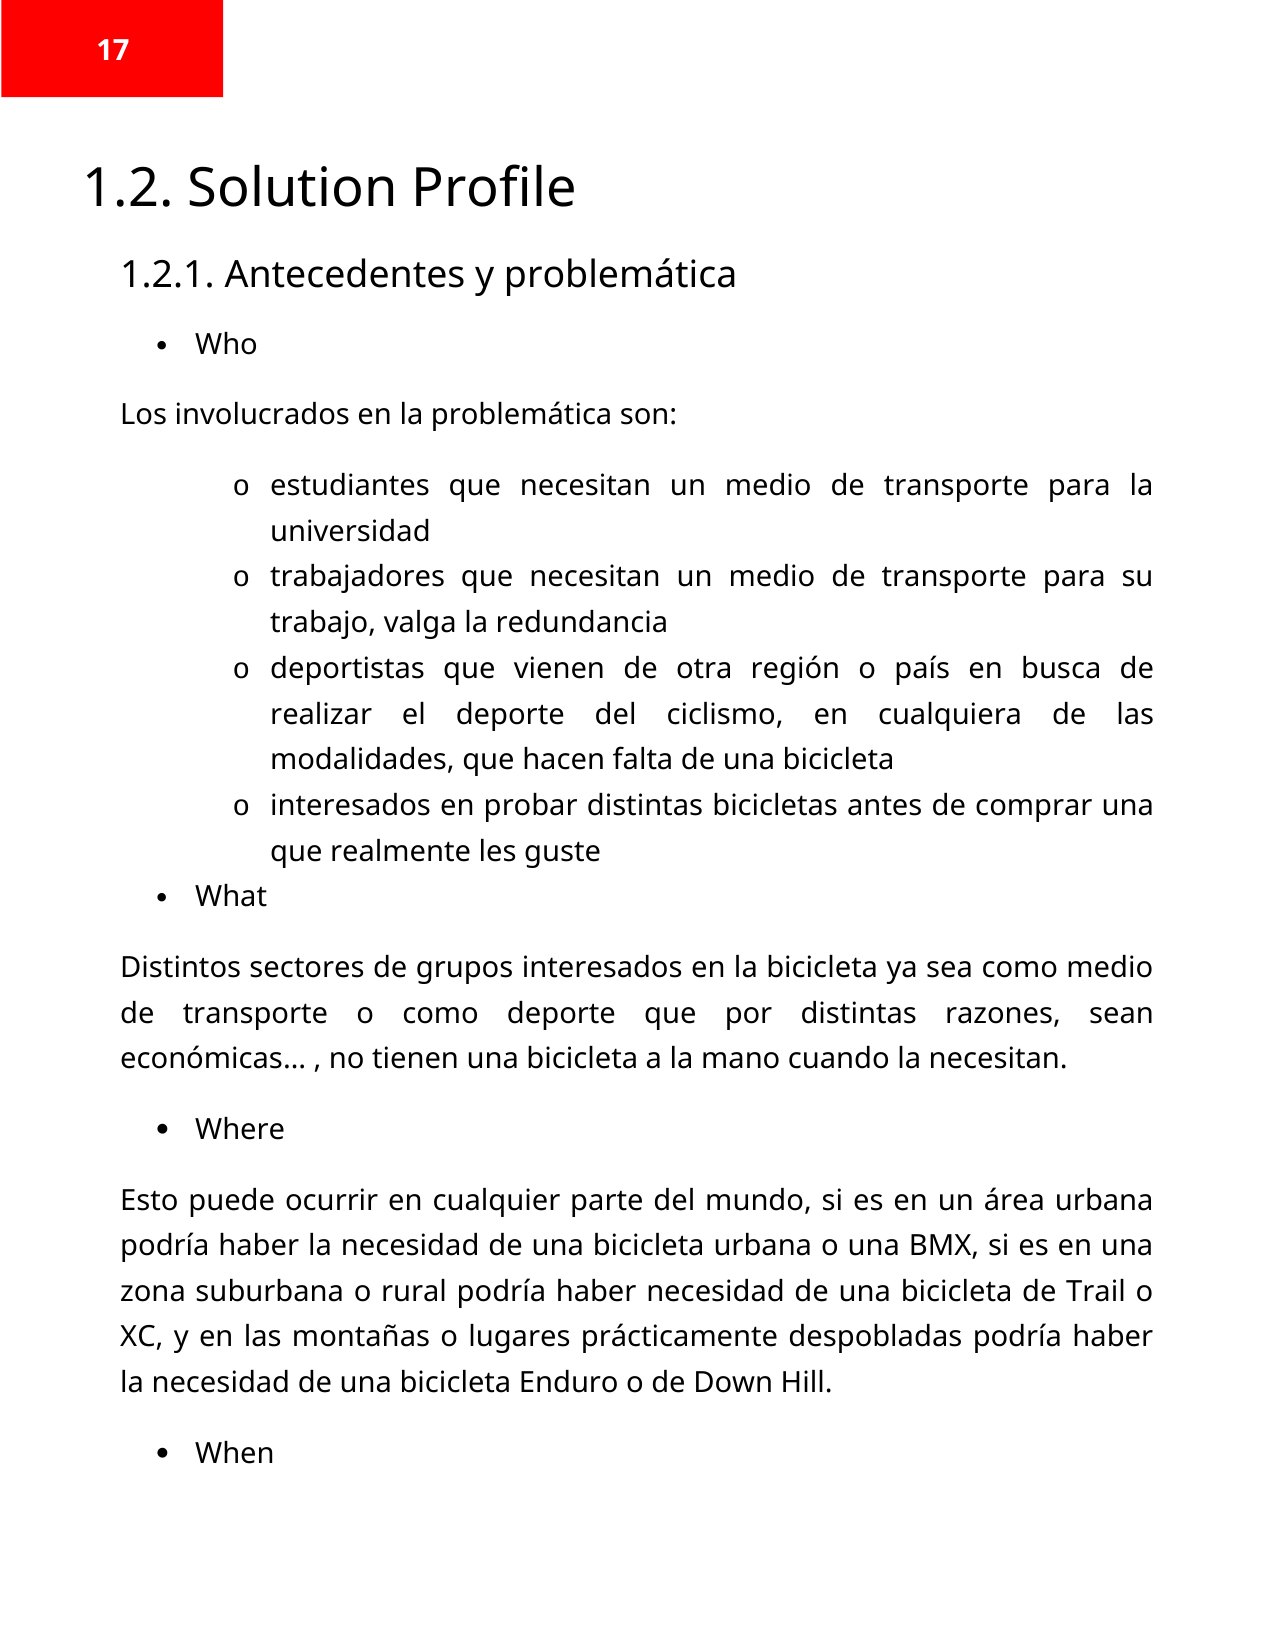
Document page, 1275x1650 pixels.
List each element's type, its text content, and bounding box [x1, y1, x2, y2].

list interesados en probar distintas bicicletas antes de comprar una que realmente les guste [232, 784, 1155, 870]
subtitle Antecedentes y problemática [120, 247, 1155, 298]
text Distintos sectores de grupos interesados en la bicicleta ya sea como medio de transporte o como deporte que por distintas razones, sean económicas… , no tienen una bicicleta a la mano cuando la necesitan. [120, 946, 1155, 1077]
text Esto puede ocurrir en cualquier parte del mundo, si es en un área urbana podría haber la necesidad de una bicicleta urbana o una BMX, si es en una zona suburbana o rural podría haber necesidad de una bicicleta de Trail o XC, y en las montañas o lugares prácticamente despobladas podría haber la necesidad de una bicicleta Enduro o de Down Hill. [120, 1179, 1155, 1401]
list estudiantes que necesitan un medio de transporte para la universidad [232, 464, 1155, 550]
list Where [157, 1108, 1155, 1148]
list What [157, 876, 1155, 915]
list deportistas que vienen de otra región o país en busca de realizar el deporte del ciclismo, en cualquiera de las modalidades, que hacen falta de una bicicleta [232, 647, 1155, 778]
list When [157, 1432, 1155, 1472]
list trabajadores que necesitan un medio de transporte para su trabajo, valga la redundancia [232, 556, 1155, 641]
subtitle Solution Profile [82, 148, 1155, 222]
list Who [157, 323, 1155, 363]
text Los involucrados en la problemática son: [120, 393, 1155, 433]
